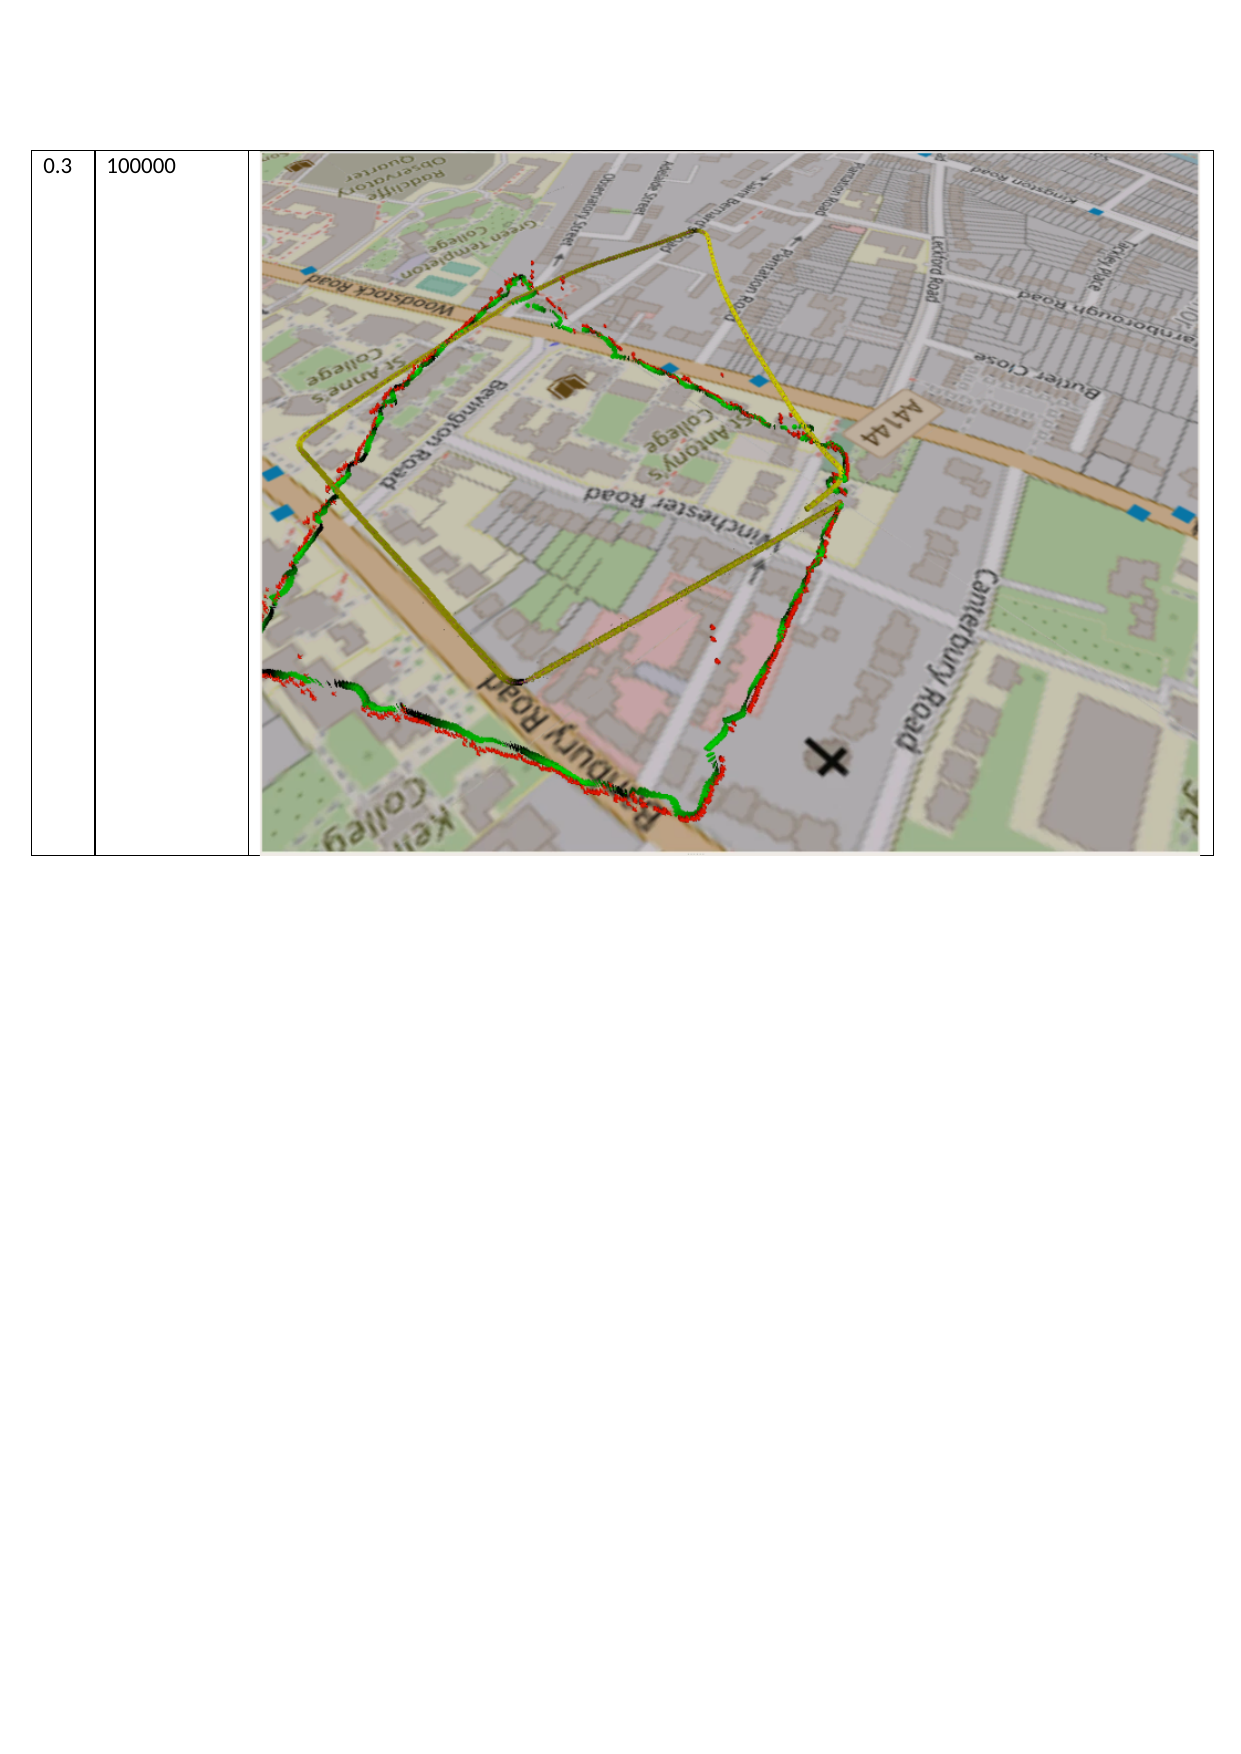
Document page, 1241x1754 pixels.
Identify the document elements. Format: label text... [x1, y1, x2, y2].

table_cell 100000 [96, 151, 248, 855]
picture [259, 151, 1200, 856]
table_cell [1200, 151, 1213, 855]
table_cell 0.3 [32, 151, 94, 855]
table_cell [249, 151, 259, 855]
